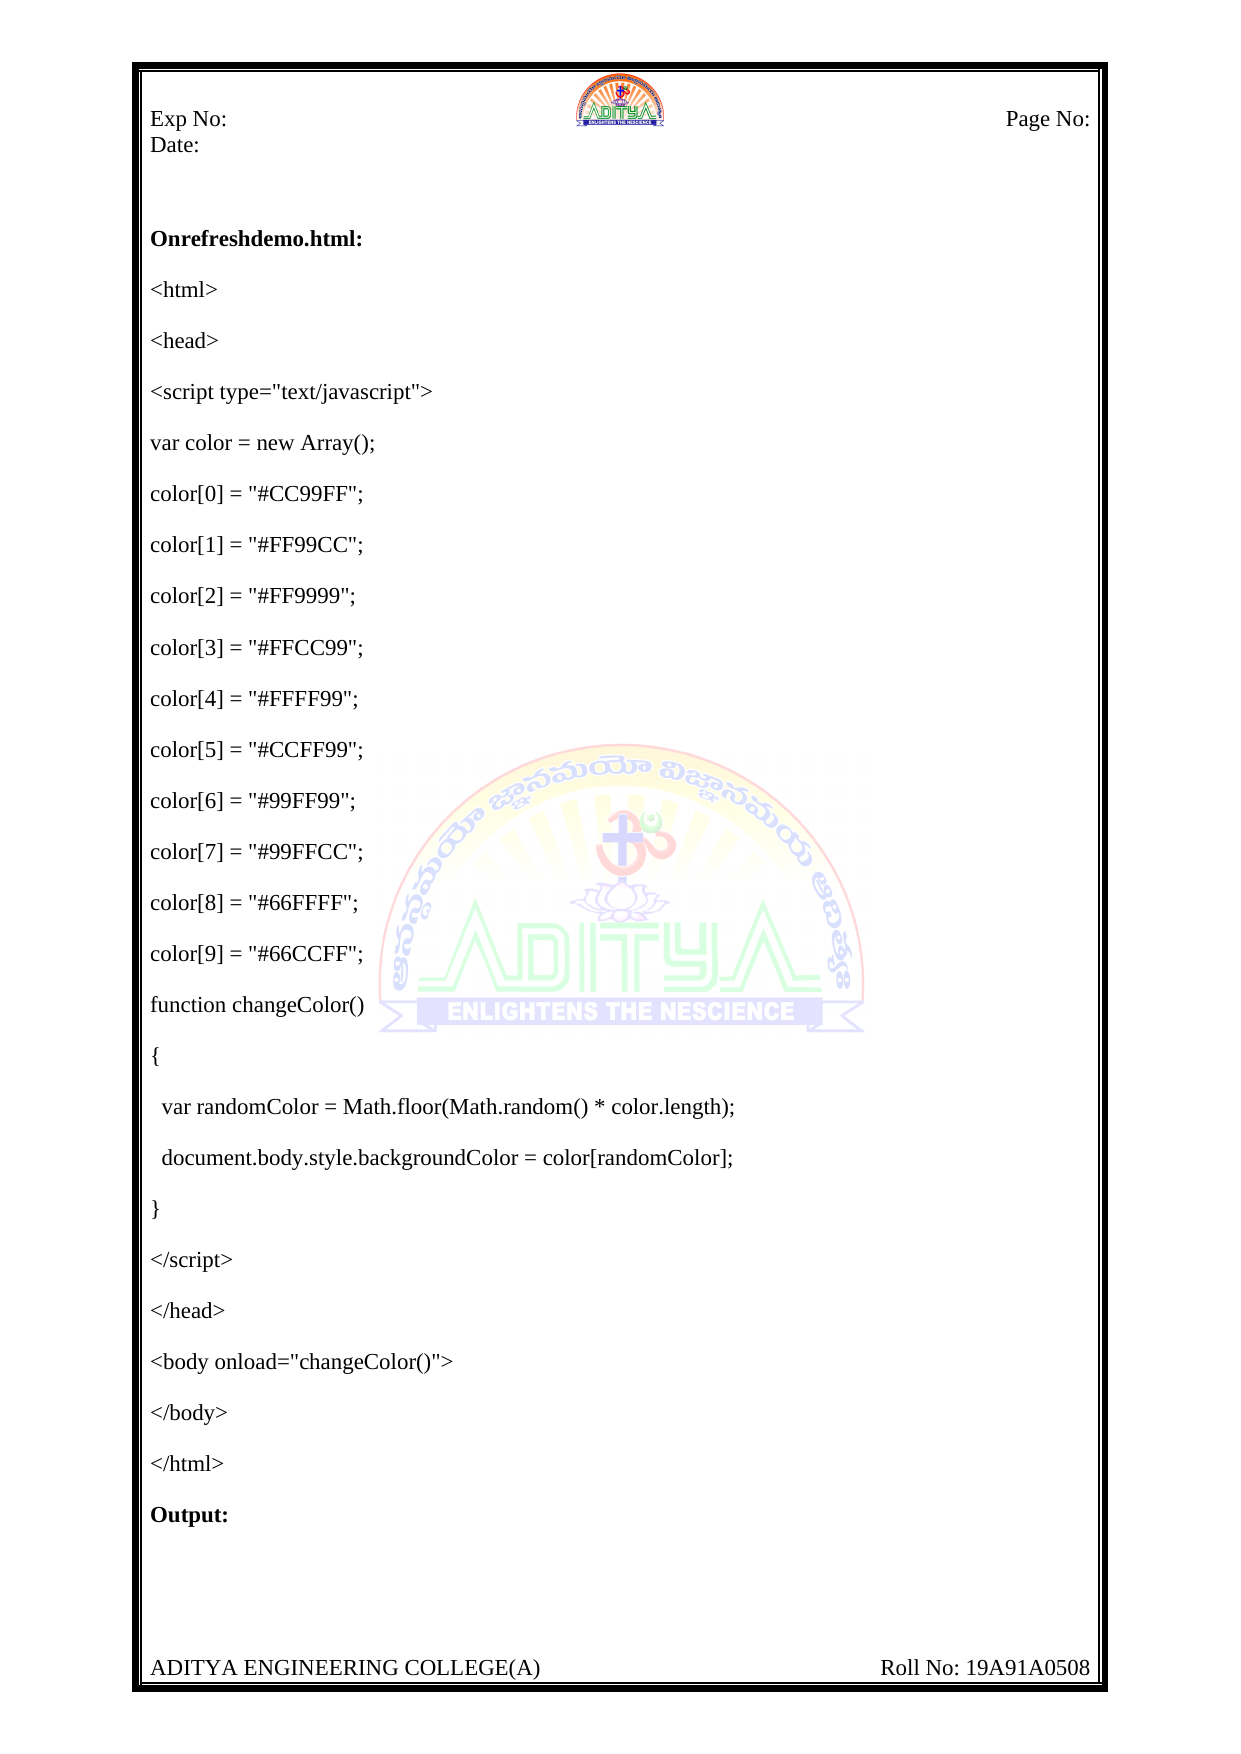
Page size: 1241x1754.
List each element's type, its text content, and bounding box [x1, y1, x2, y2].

text color[4] = "#FFFF99"; [150, 684, 1090, 711]
text <body onload="changeColor()"> [150, 1348, 1090, 1374]
text var color = new Array(); [150, 429, 1090, 456]
text color[7] = "#99FFCC"; [150, 838, 1090, 864]
text color[3] = "#FFCC99"; [150, 633, 1090, 660]
text color[9] = "#66CCFF"; [150, 940, 1090, 966]
text color[6] = "#99FF99"; [150, 787, 1090, 813]
text <html> [150, 276, 1090, 303]
text color[5] = "#CCFF99"; [150, 736, 1090, 762]
text </body> [150, 1399, 1090, 1426]
text } [150, 1195, 1090, 1221]
text color[0] = "#CC99FF"; [150, 480, 1090, 507]
text Onrefreshdemo.html: [150, 225, 1090, 252]
text color[8] = "#66FFFF"; [150, 889, 1090, 915]
picture [575, 73, 665, 127]
text var randomColor = Math.floor(Math.random() * color.length); [150, 1093, 1090, 1119]
text </head> [150, 1297, 1090, 1323]
text color[1] = "#FF99CC"; [150, 531, 1090, 558]
text Output: [150, 1501, 1090, 1528]
text <head> [150, 327, 1090, 354]
text document.body.style.backgroundColor = color[randomColor]; [150, 1144, 1090, 1170]
text function changeColor() [150, 991, 1090, 1017]
text </script> [150, 1246, 1090, 1272]
text { [150, 1042, 1090, 1068]
text </html> [150, 1450, 1090, 1477]
text color[2] = "#FF9999"; [150, 582, 1090, 609]
text <script type="text/javascript"> [150, 378, 1090, 405]
